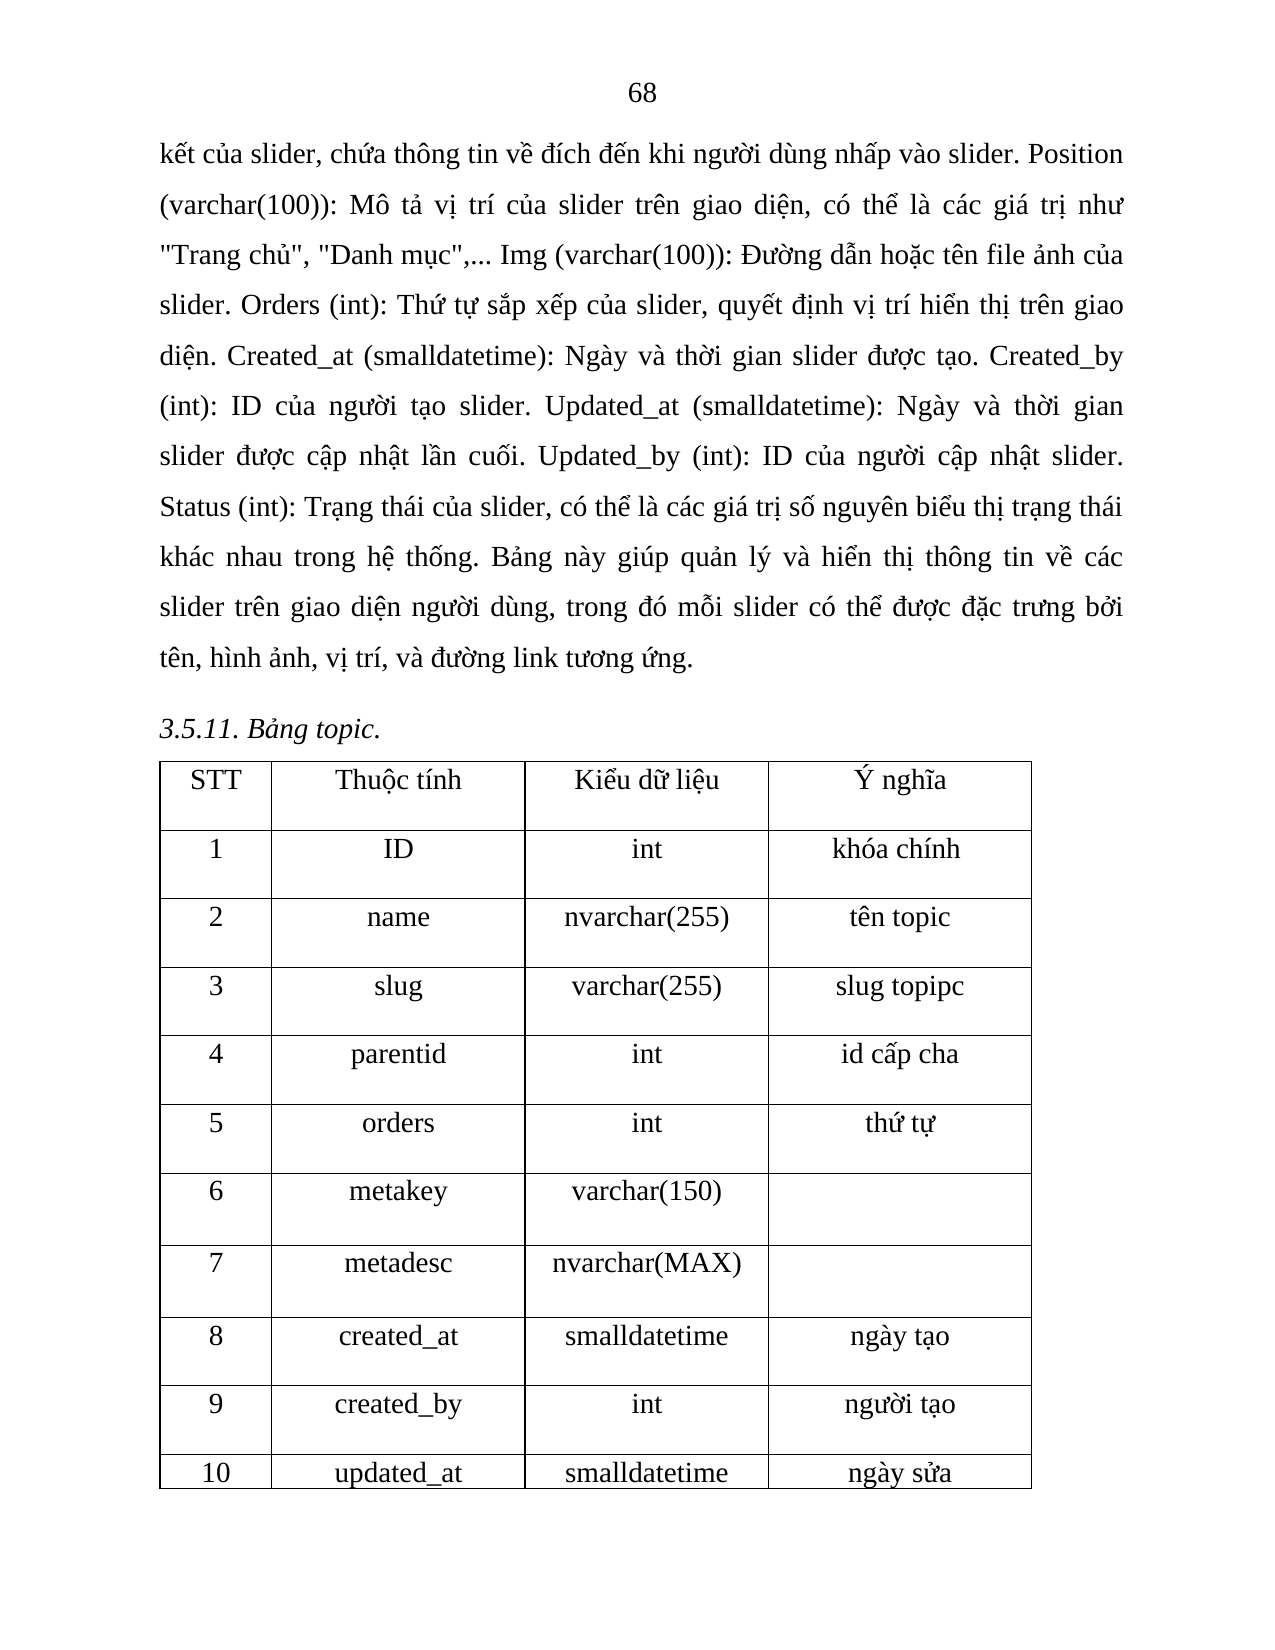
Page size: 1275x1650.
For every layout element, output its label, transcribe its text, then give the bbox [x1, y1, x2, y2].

table_cell metadesc [272, 1246, 524, 1317]
table_header STT [161, 762, 271, 830]
table_cell 8 [161, 1318, 271, 1385]
table_cell nvarchar(MAX) [526, 1246, 768, 1317]
table_cell 2 [161, 899, 271, 967]
table_cell 6 [161, 1174, 271, 1244]
table_cell [769, 1174, 1031, 1244]
table_cell int [526, 1386, 768, 1454]
table_cell 7 [161, 1246, 271, 1317]
table_cell slug [272, 968, 524, 1035]
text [159, 137, 1125, 673]
table_cell int [526, 831, 768, 898]
table_header Ý nghĩa [769, 762, 1031, 830]
table_cell tên topic [769, 899, 1031, 967]
table_cell varchar(150) [526, 1174, 768, 1244]
table_cell 5 [161, 1105, 271, 1172]
table_cell người tạo [769, 1386, 1031, 1454]
table_cell name [272, 899, 524, 967]
table_cell created_at [272, 1318, 524, 1385]
table_cell orders [272, 1105, 524, 1172]
table_cell ID [272, 831, 524, 898]
table_cell created_by [272, 1386, 524, 1454]
table_header Thuộc tính [272, 762, 524, 830]
table_cell smalldatetime [526, 1318, 768, 1385]
table_cell slug topipc [769, 968, 1031, 1035]
table_cell 3 [161, 968, 271, 1035]
table_cell khóa chính [769, 831, 1031, 898]
subtitle 3.5.11. Bảng topic. [159, 711, 1125, 744]
table_cell updated_at [272, 1455, 524, 1488]
table_cell 4 [161, 1036, 271, 1104]
table_cell int [526, 1105, 768, 1172]
table_cell ngày sửa [769, 1455, 1031, 1488]
table_cell 1 [161, 831, 271, 898]
table_cell ngày tạo [769, 1318, 1031, 1385]
table_cell 9 [161, 1386, 271, 1454]
table_cell [769, 1246, 1031, 1317]
table_cell varchar(255) [526, 968, 768, 1035]
table_cell metakey [272, 1174, 524, 1244]
table_cell smalldatetime [526, 1455, 768, 1488]
table_cell parentid [272, 1036, 524, 1104]
table_cell id cấp cha [769, 1036, 1031, 1104]
table_cell int [526, 1036, 768, 1104]
table_cell nvarchar(255) [526, 899, 768, 967]
table_header Kiểu dữ liệu [526, 762, 768, 830]
table_cell thứ tự [769, 1105, 1031, 1172]
table_cell 10 [161, 1455, 271, 1488]
